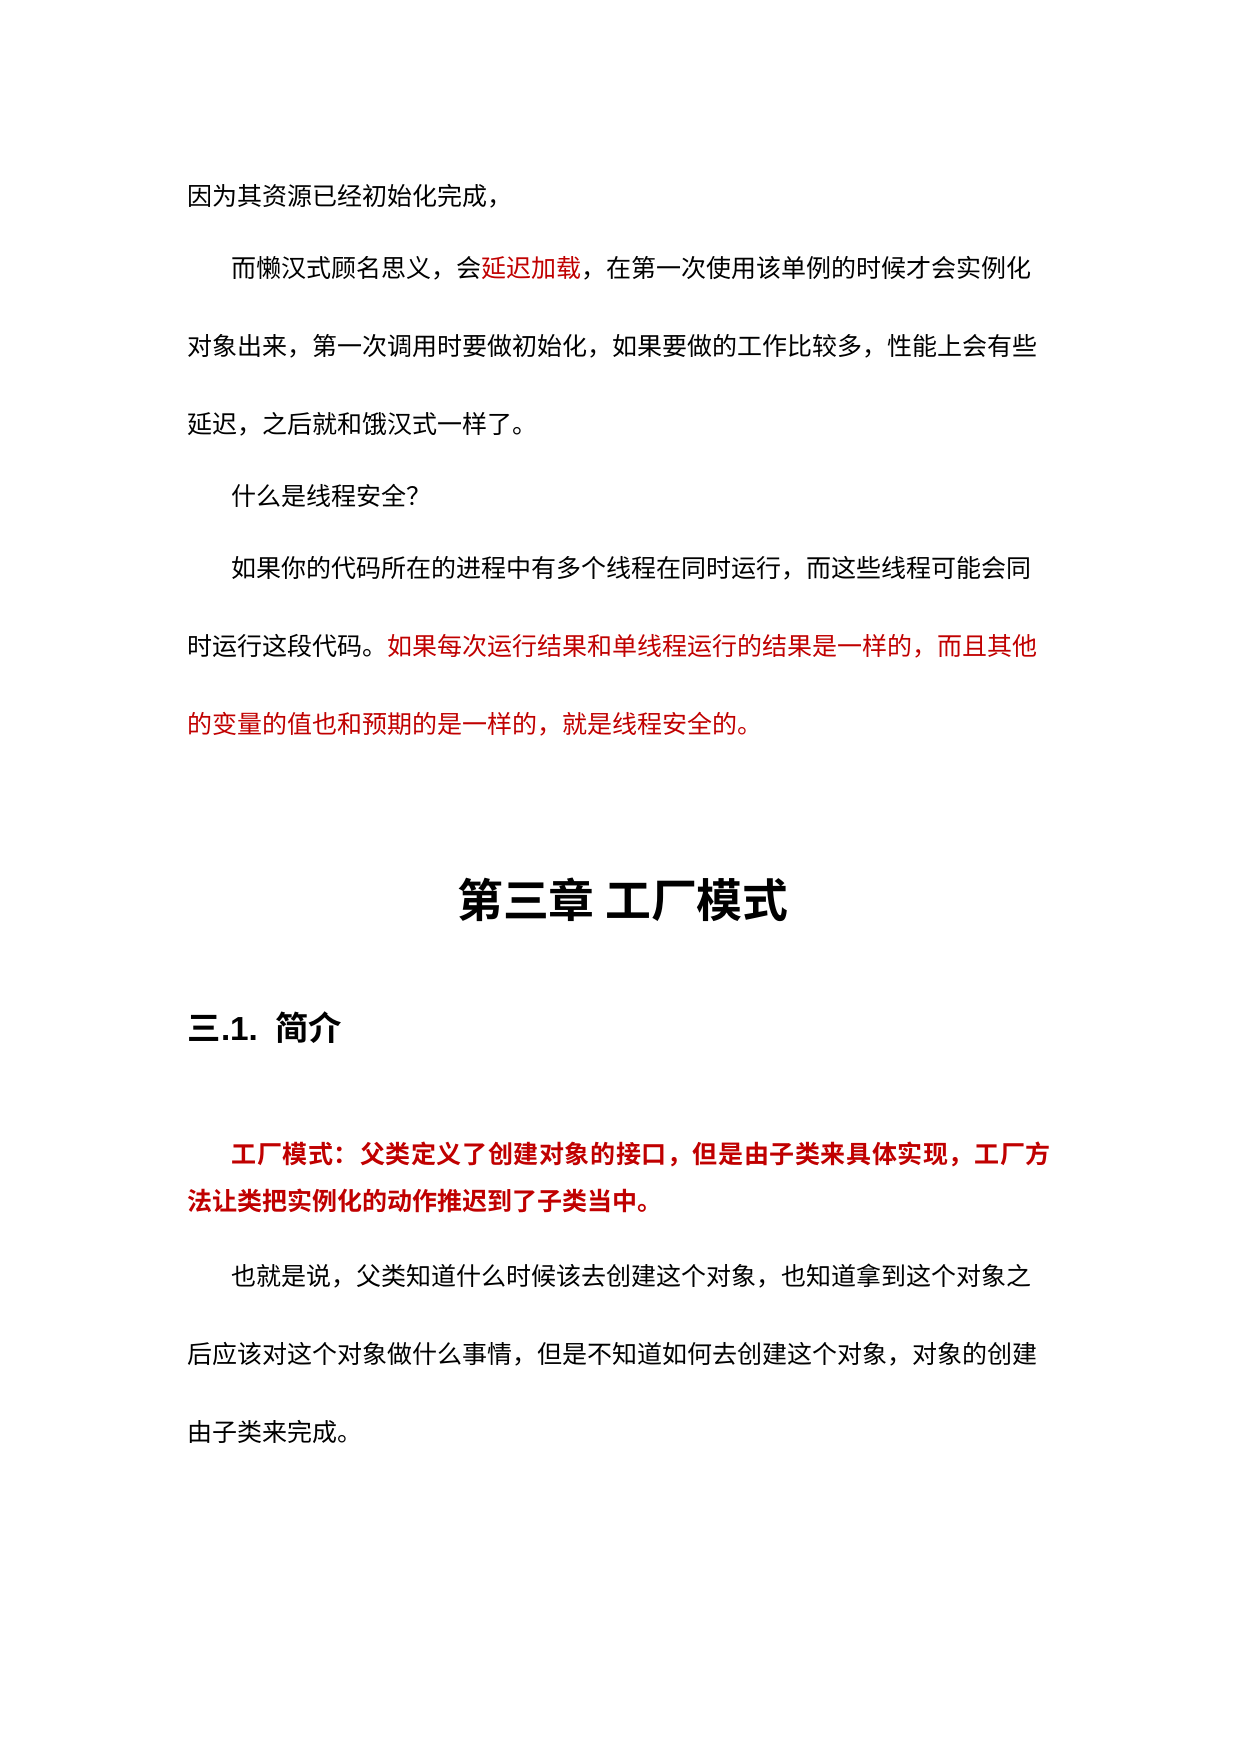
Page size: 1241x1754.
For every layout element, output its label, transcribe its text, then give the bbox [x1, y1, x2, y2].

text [187, 162, 1053, 227]
subtitle 简介 [187, 993, 1053, 1058]
text 也就是说，父类知道什么时候该去创建这个对象，也知道拿到这个对象之后应该对这个对象做什么事情，但是不知道如何去创建这个对象，对象的创建由子类来完成。 [187, 1242, 1053, 1463]
text 如果你的代码所在的进程中有多个线程在同时运行，而这些线程可能会同时运行这段代码。如果每次运行结果和单线程运行的结果是一样的，而且其他的变量的值也和预期的是一样的，就是线程安全的。 [187, 534, 1053, 755]
text 而懒汉式顾名思义，会延迟加载，在第一次使用该单例的时候才会实例化对象出来，第一次调用时要做初始化，如果要做的工作比较多，性能上会有些延迟，之后就和饿汉式一样了。 [187, 234, 1053, 455]
text 什么是线程安全？ [187, 462, 1053, 527]
text 工厂模式：父类定义了创建对象的接口，但是由子类来具体实现，工厂方法让类把实例化的动作推迟到了子类当中。 [187, 1120, 1053, 1217]
subtitle 工厂模式 [217, 848, 1028, 946]
